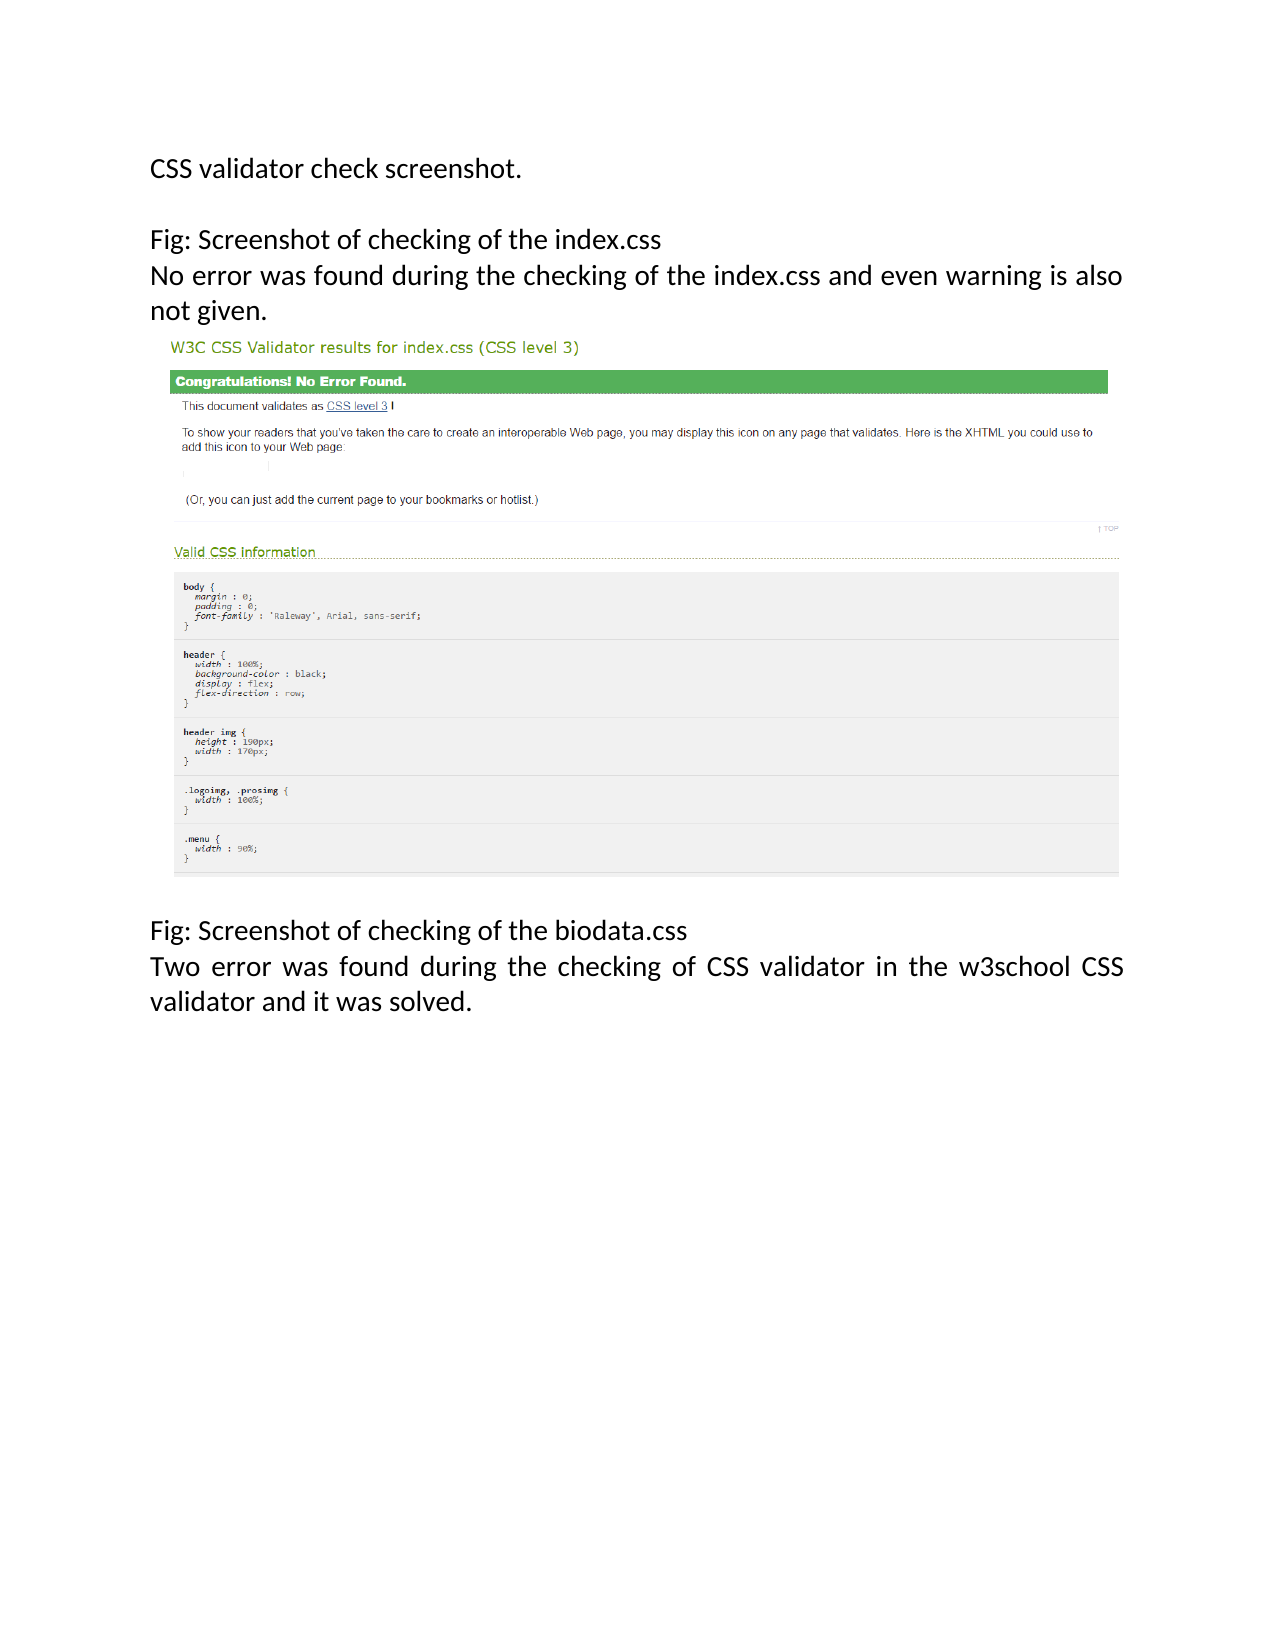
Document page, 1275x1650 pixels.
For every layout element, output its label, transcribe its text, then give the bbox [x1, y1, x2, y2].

text Two error was found during the checking of CSS validator in the w3school CSS validator and it was solved. [150, 948, 1125, 1019]
text Fig: Screenshot of checking of the index.css [150, 221, 1125, 257]
text Fig: Screenshot of checking of the biodata.css [150, 912, 1125, 948]
text No error was found during the checking of the index.css and even warning is also not given. [150, 257, 1125, 328]
text CSS validator check screenshot. [150, 150, 1125, 186]
picture [150, 328, 1125, 877]
